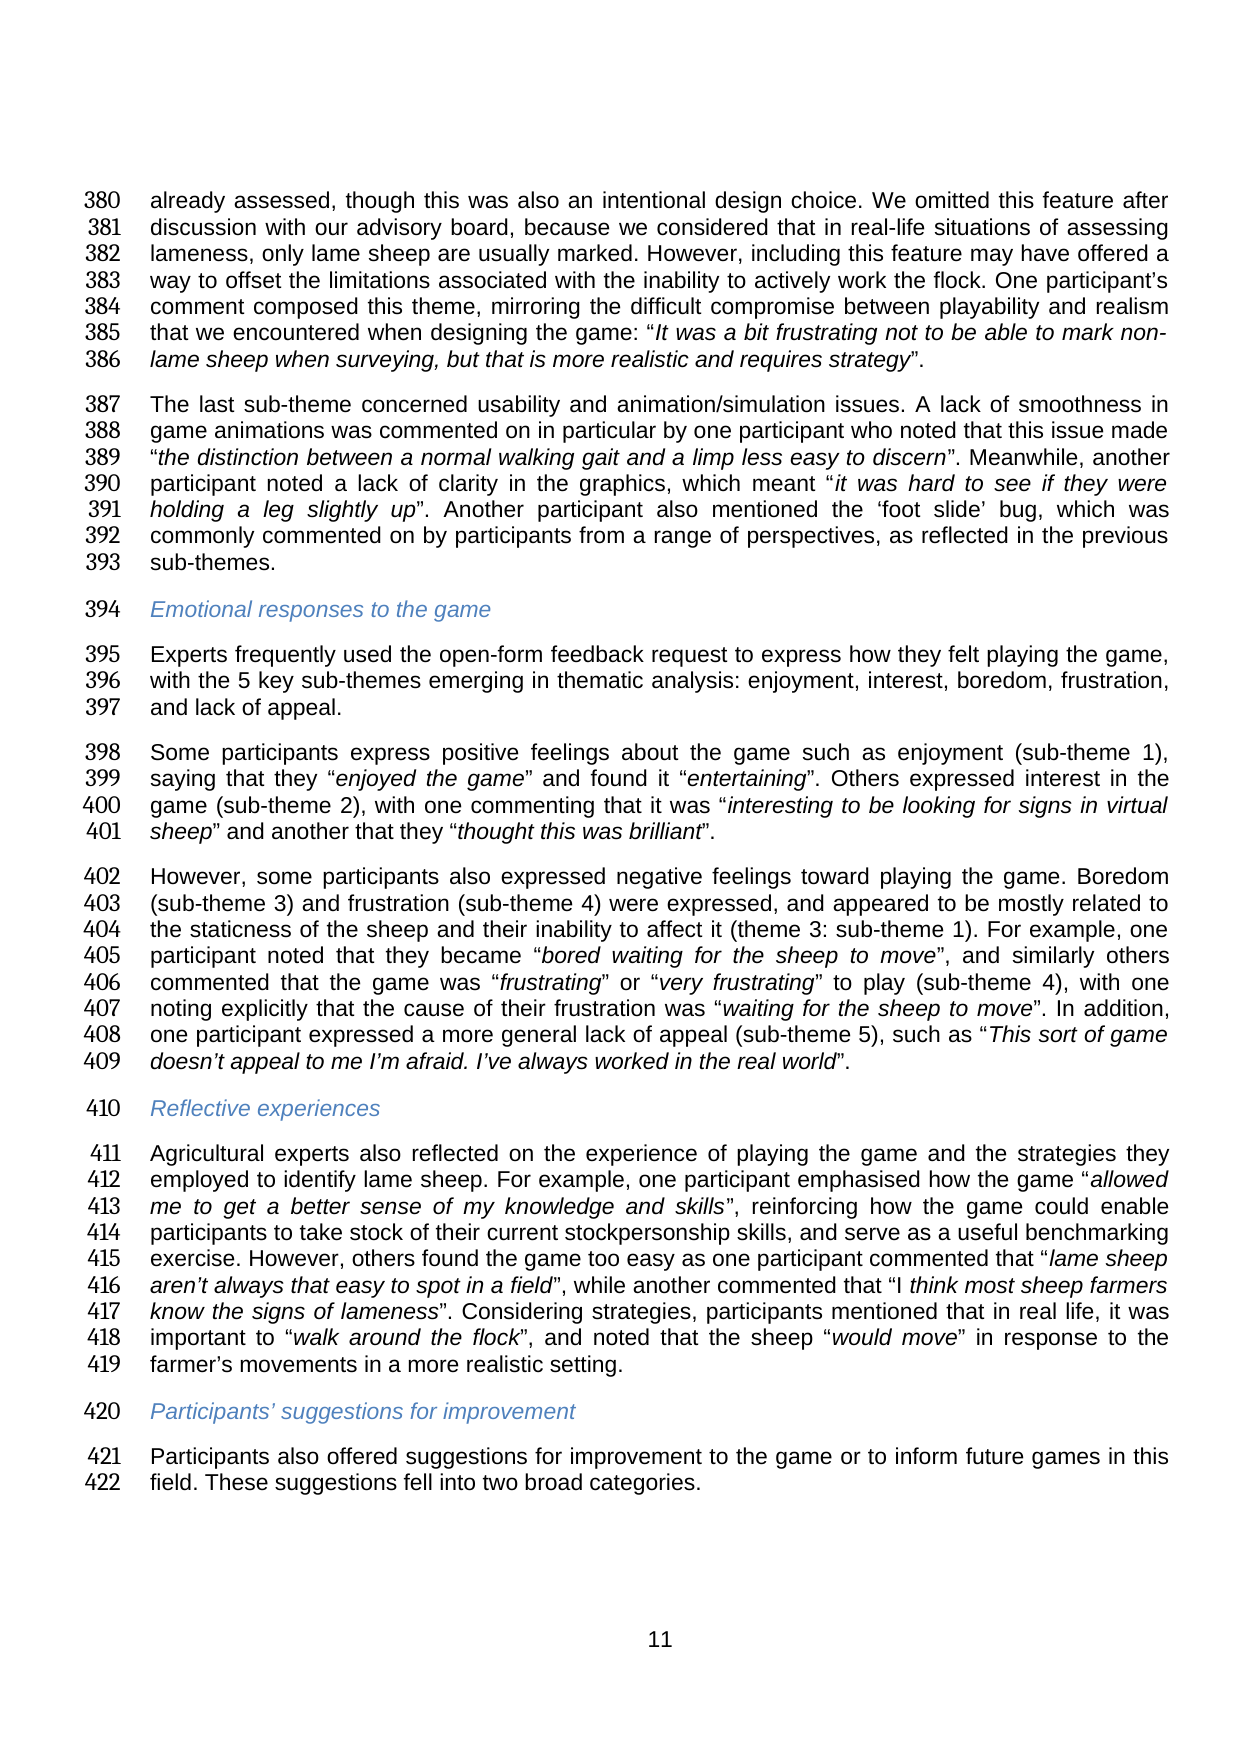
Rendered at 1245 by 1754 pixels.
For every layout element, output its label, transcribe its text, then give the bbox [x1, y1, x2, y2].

text Agricultural experts also reflected on the experience of playing the game and the strategies they employed to identify lame sheep. For example, one participant emphasised how the game “allowed me to get a better sense of my knowledge and skills”, reinforcing how the game could enable participants to take stock of their current stockpersonship skills, and serve as a useful benchmarking exercise. However, others found the game too easy as one participant commented that “lame sheep aren’t always that easy to spot in a field”, while another commented that “I think most sheep farmers know the signs of lameness”. Considering strategies, participants mentioned that in real life, it was important to “walk around the flock”, and noted that the sheep “would move” in response to the farmer’s movements in a more realistic setting. [150, 1140, 1170, 1377]
text Experts frequently used the open-form feedback request to express how they felt playing the game, with the 5 key sub-themes emerging in thematic analysis: enjoyment, interest, boredom, frustration, and lack of appeal. [150, 641, 1170, 720]
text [150, 187, 1170, 372]
text Some participants express positive feelings about the game such as enjoyment (sub-theme 1), saying that they “enjoyed the game” and found it “entertaining”. Others expressed interest in the game (sub-theme 2), with one commenting that it was “interesting to be looking for signs in virtual sheep” and another that they “thought this was brilliant”. [150, 739, 1170, 844]
text The last sub-theme concerned usability and animation/simulation issues. A lack of smoothness in game animations was commented on in particular by one participant who noted that this issue made “the distinction between a normal walking gait and a limp less easy to discern”. Meanwhile, another participant noted a lack of clarity in the graphics, which meant “it was hard to see if they were holding a leg slightly up”. Another participant also mentioned the ‘foot slide’ bug, which was commonly commented on by participants from a range of perspectives, as reflected in the previous sub-themes. [150, 391, 1170, 575]
subtitle Reflective experiences [150, 1095, 1170, 1121]
subtitle Participants’ suggestions for improvement [150, 1398, 1170, 1424]
subtitle Emotional responses to the game [150, 596, 1170, 622]
text Participants also offered suggestions for improvement to the game or to inform future games in this field. These suggestions fell into two broad categories. [150, 1443, 1170, 1496]
text However, some participants also expressed negative feelings toward playing the game. Boredom (sub-theme 3) and frustration (sub-theme 4) were expressed, and appeared to be mostly related to the staticness of the sheep and their inability to affect it (theme 3: sub-theme 1). For example, one participant noted that they became “bored waiting for the sheep to move”, and similarly others commented that the game was “frustrating” or “very frustrating” to play (sub-theme 4), with one noting explicitly that the cause of their frustration was “waiting for the sheep to move”. In addition, one participant expressed a more general lack of appeal (sub-theme 5), such as “This sort of game doesn’t appeal to me I’m afraid. I’ve always worked in the real world”. [150, 863, 1170, 1074]
